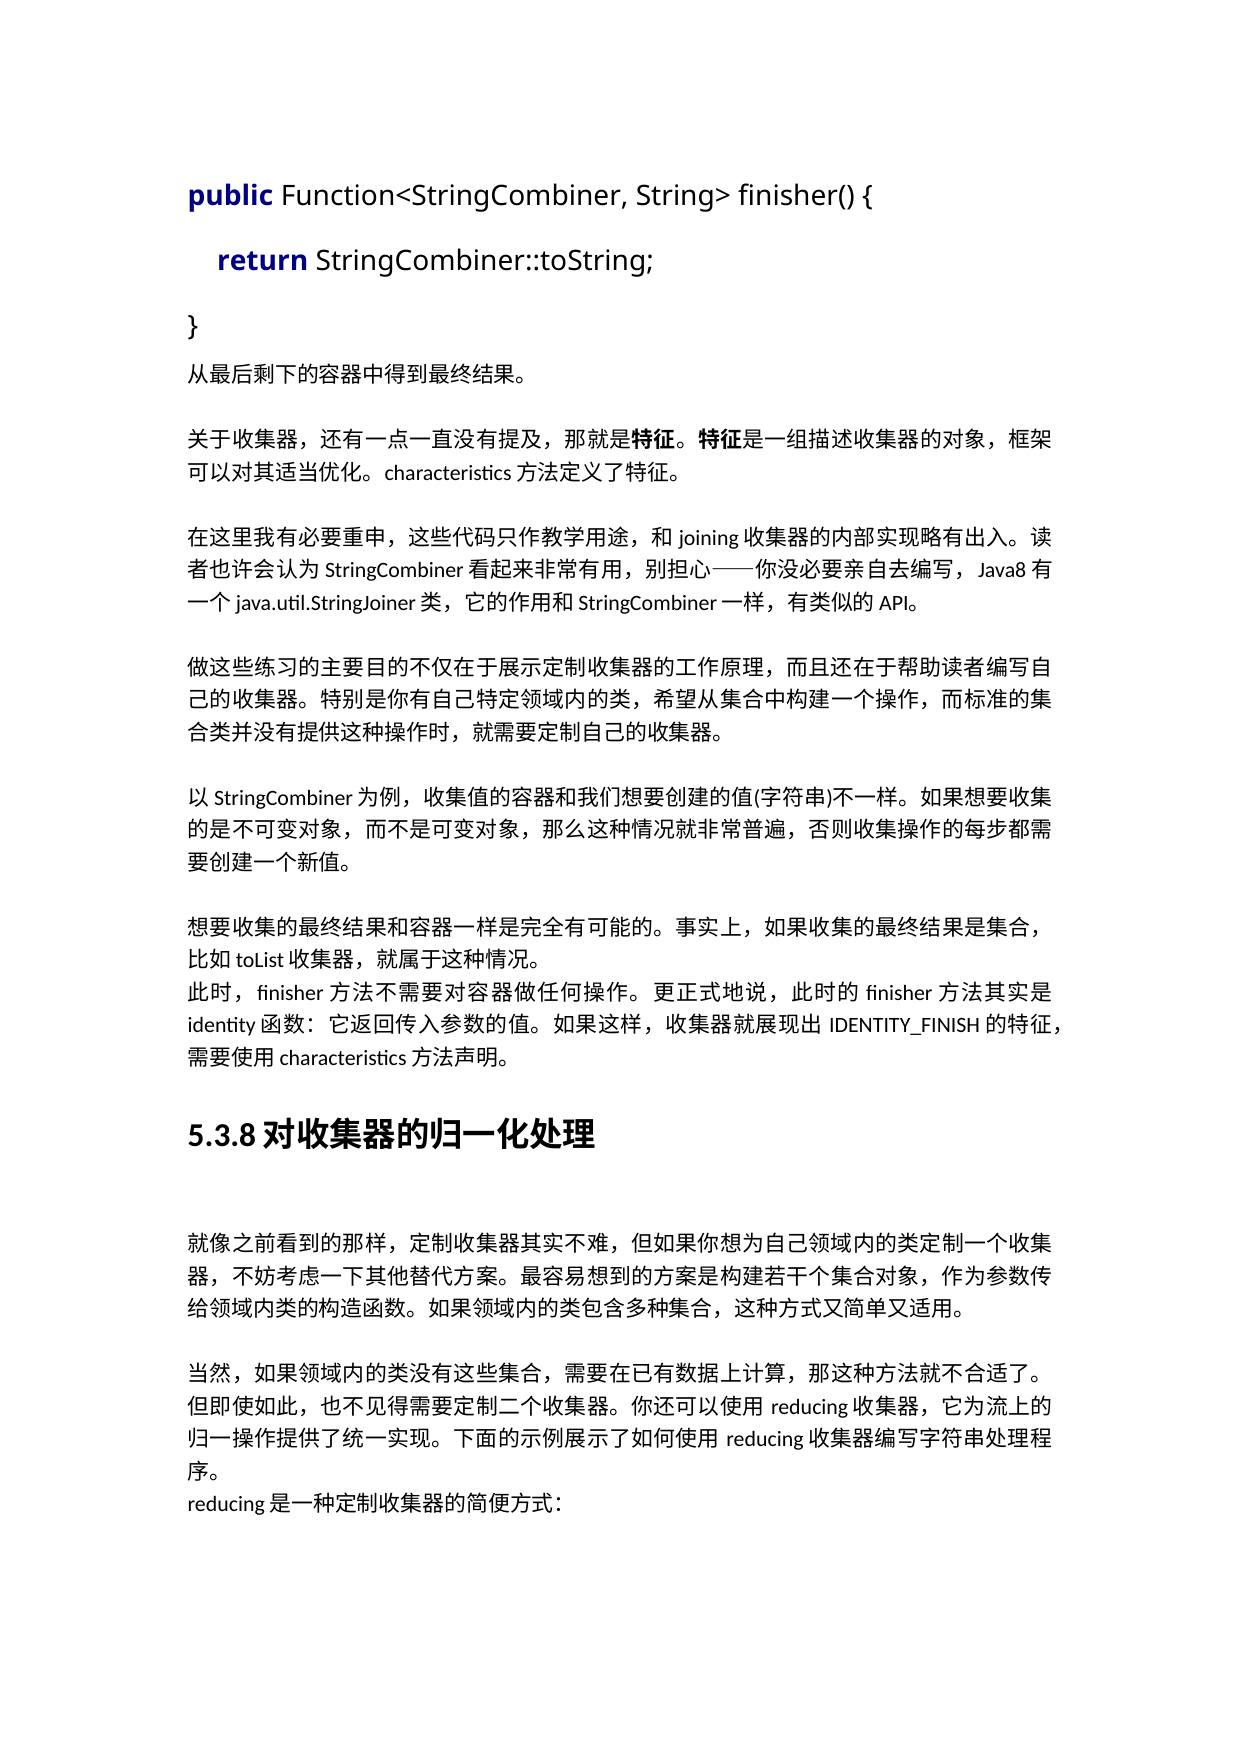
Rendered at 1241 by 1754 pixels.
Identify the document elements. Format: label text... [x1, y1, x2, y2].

text 此时，finisher方法不需要对容器做任何操作。更正式地说，此时的finisher方法其实是identity函数：它返回传入参数的值。如果这样，收集器就展现出IDENTITY_FINISH的特征，需要使用characteristics方法声明。 [187, 974, 1053, 1072]
text 以StringCombiner为例，收集值的容器和我们想要创建的值(字符串)不一样。如果想要收集的是不可变对象，而不是可变对象，那么这种情况就非常普遍，否则收集操作的每步都需要创建一个新值。 [187, 779, 1053, 877]
text 在这里我有必要重申，这些代码只作教学用途，和joining收集器的内部实现略有出入。读者也许会认为StringCombiner看起来非常有用，别担心——你没必要亲自去编写，Java8有一个java.util.StringJoiner类，它的作用和StringCombiner一样，有类似的API。 [187, 519, 1053, 617]
text public Function<StringCombiner, String> finisher() { return StringCombiner::toString; } [187, 162, 1053, 357]
text 做这些练习的主要目的不仅在于展示定制收集器的工作原理，而且还在于帮助读者编写自己的收集器。特别是你有自己特定领域内的类，希望从集合中构建一个操作，而标准的集合类并没有提供这种操作时，就需要定制自己的收集器。 [187, 649, 1053, 747]
text 就像之前看到的那样，定制收集器其实不难，但如果你想为自己领域内的类定制一个收集器，不妨考虑一下其他替代方案。最容易想到的方案是构建若干个集合对象，作为参数传给领域内类的构造函数。如果领域内的类包含多种集合，这种方式又简单又适用。 [187, 1226, 1053, 1323]
text 关于收集器，还有一点一直没有提及，那就是特征。特征是一组描述收集器的对象，框架可以对其适当优化。characteristics方法定义了特征。 [187, 422, 1053, 487]
text 想要收集的最终结果和容器一样是完全有可能的。事实上，如果收集的最终结果是集合，比如toList收集器，就属于这种情况。 [187, 909, 1053, 974]
text reducing是一种定制收集器的简便方式： [187, 1486, 1053, 1518]
subtitle 5.3.8对收集器的归一化处理 [187, 1099, 1053, 1164]
text 当然，如果领域内的类没有这些集合，需要在已有数据上计算，那这种方法就不合适了。但即使如此，也不见得需要定制二个收集器。你还可以使用reducing收集器，它为流上的归一操作提供了统一实现。下面的示例展示了如何使用reducing收集器编写字符串处理程序。 [187, 1356, 1053, 1486]
text 从最后剩下的容器中得到最终结果。 [187, 357, 1053, 389]
